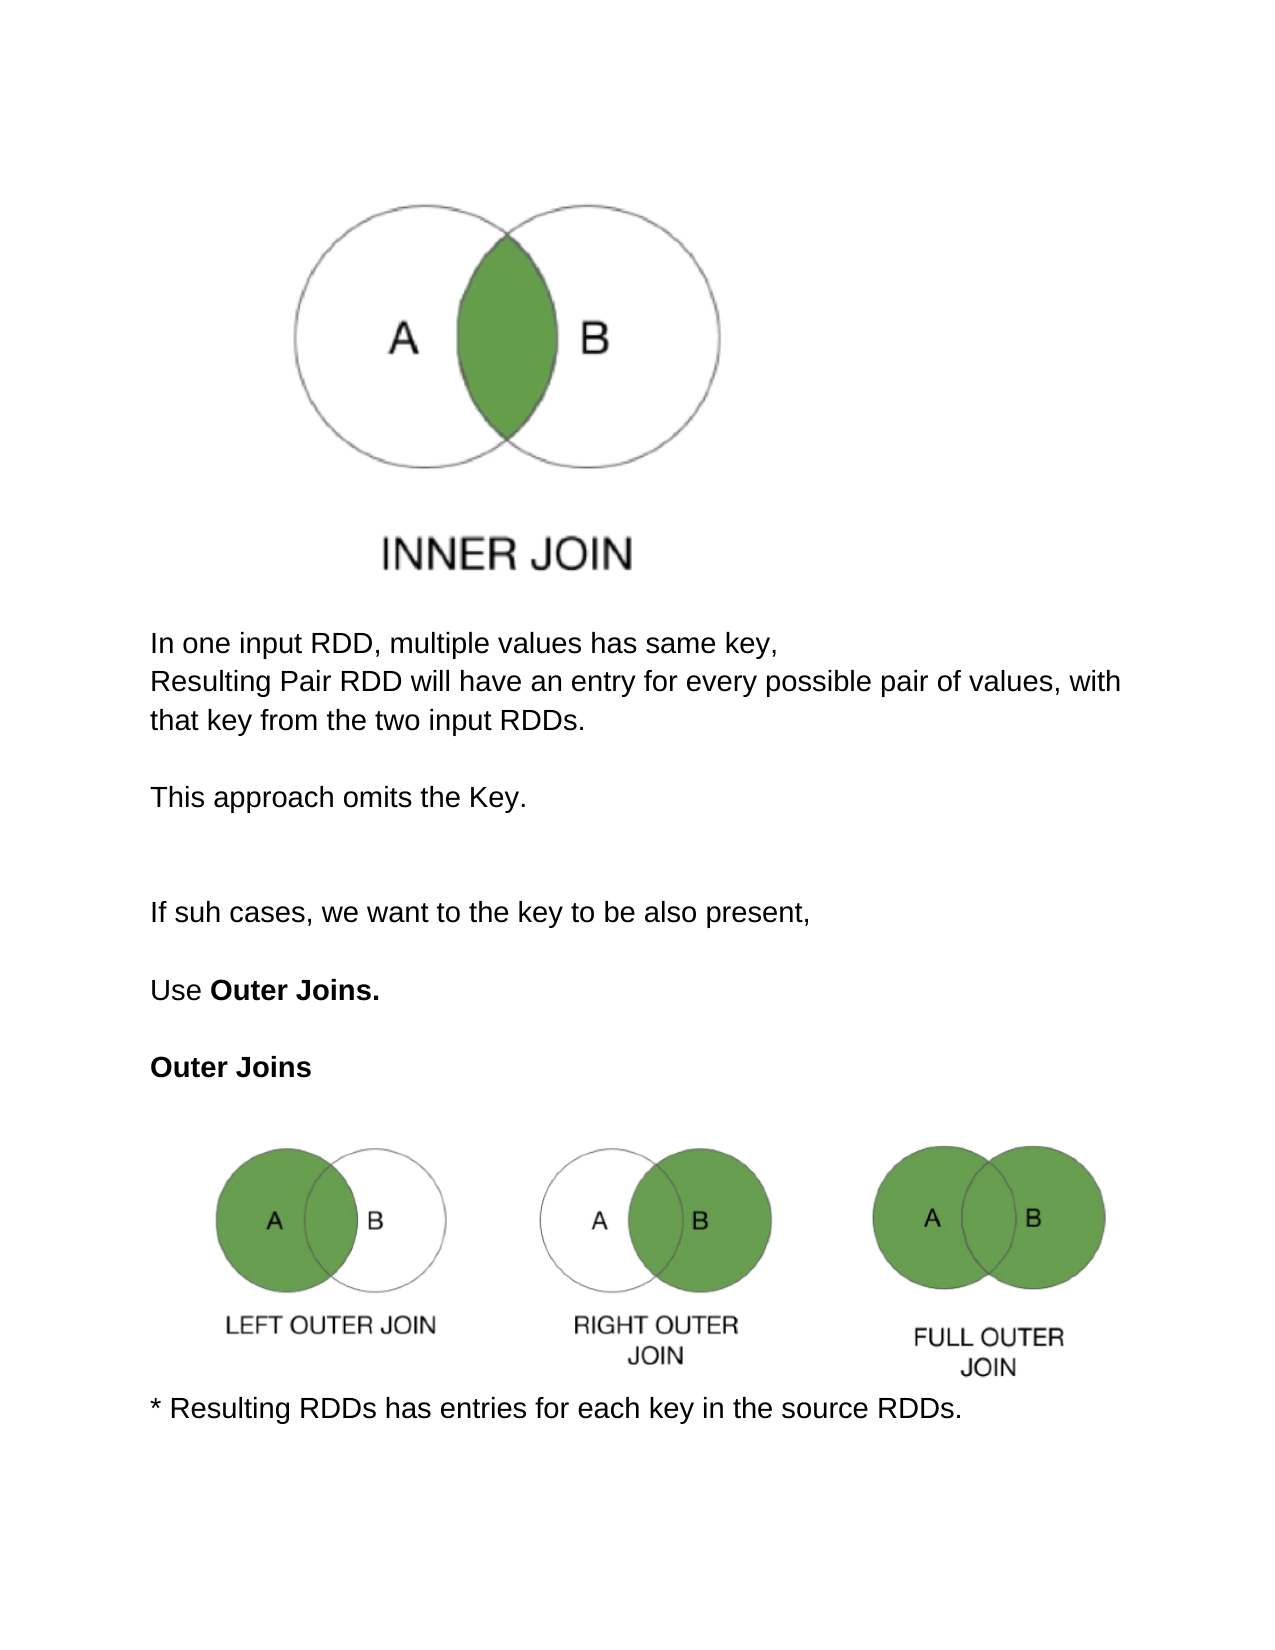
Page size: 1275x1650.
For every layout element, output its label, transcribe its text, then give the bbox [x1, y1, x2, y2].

text * Resulting RDDs has entries for each key in the source RDDs. [150, 1391, 1125, 1424]
picture [150, 150, 818, 622]
text Resulting Pair RDD will have an entry for every possible pair of values, with that key from the two input RDDs. [150, 664, 1125, 736]
picture [150, 1126, 1125, 1388]
text This approach omits the Key. [150, 780, 1125, 813]
text In one input RDD, multiple values has same key, [150, 626, 1125, 659]
text Outer Joins [150, 1050, 1125, 1083]
text If suh cases, we want to the key to be also present, [150, 896, 1125, 929]
text Use Outer Joins. [150, 973, 1125, 1006]
